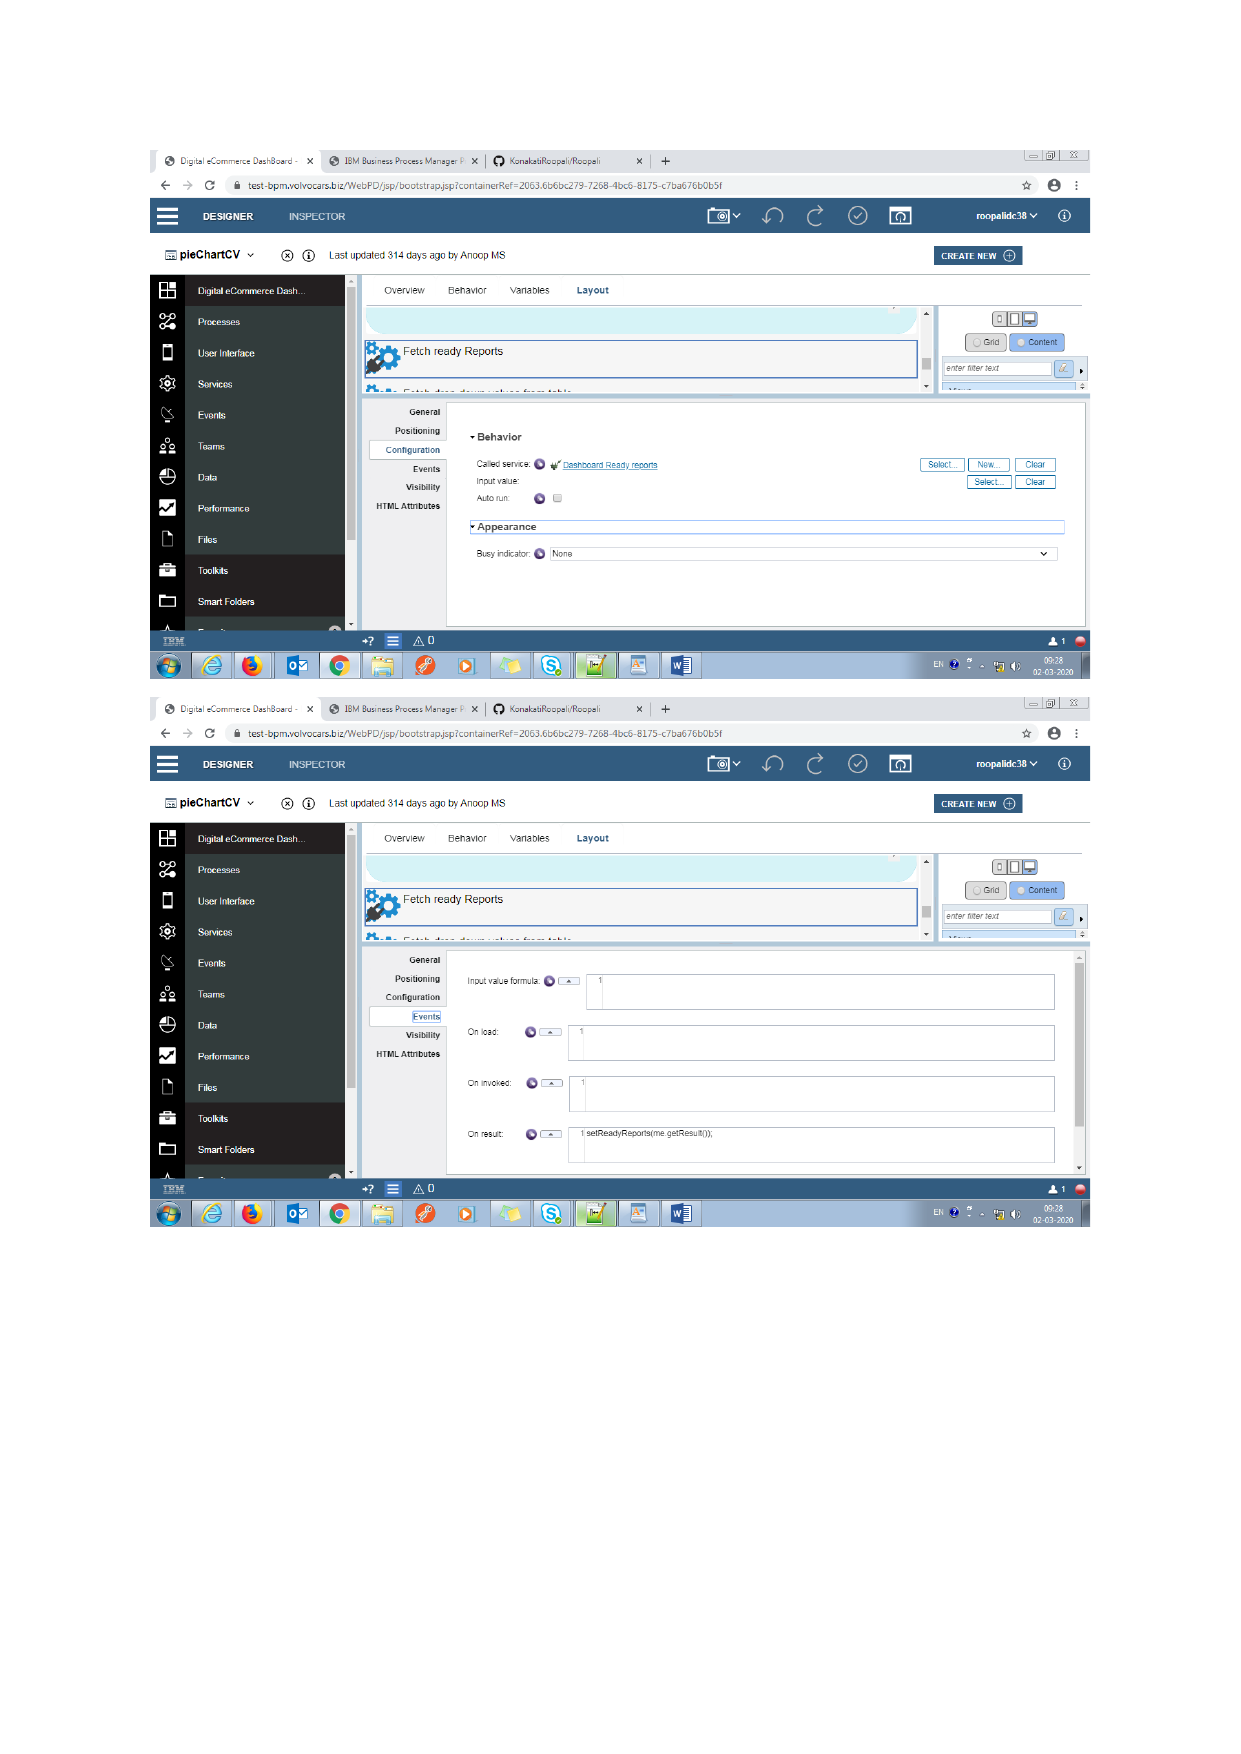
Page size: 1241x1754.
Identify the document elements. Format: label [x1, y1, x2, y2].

picture [150, 697, 1091, 1227]
picture [150, 150, 1091, 679]
